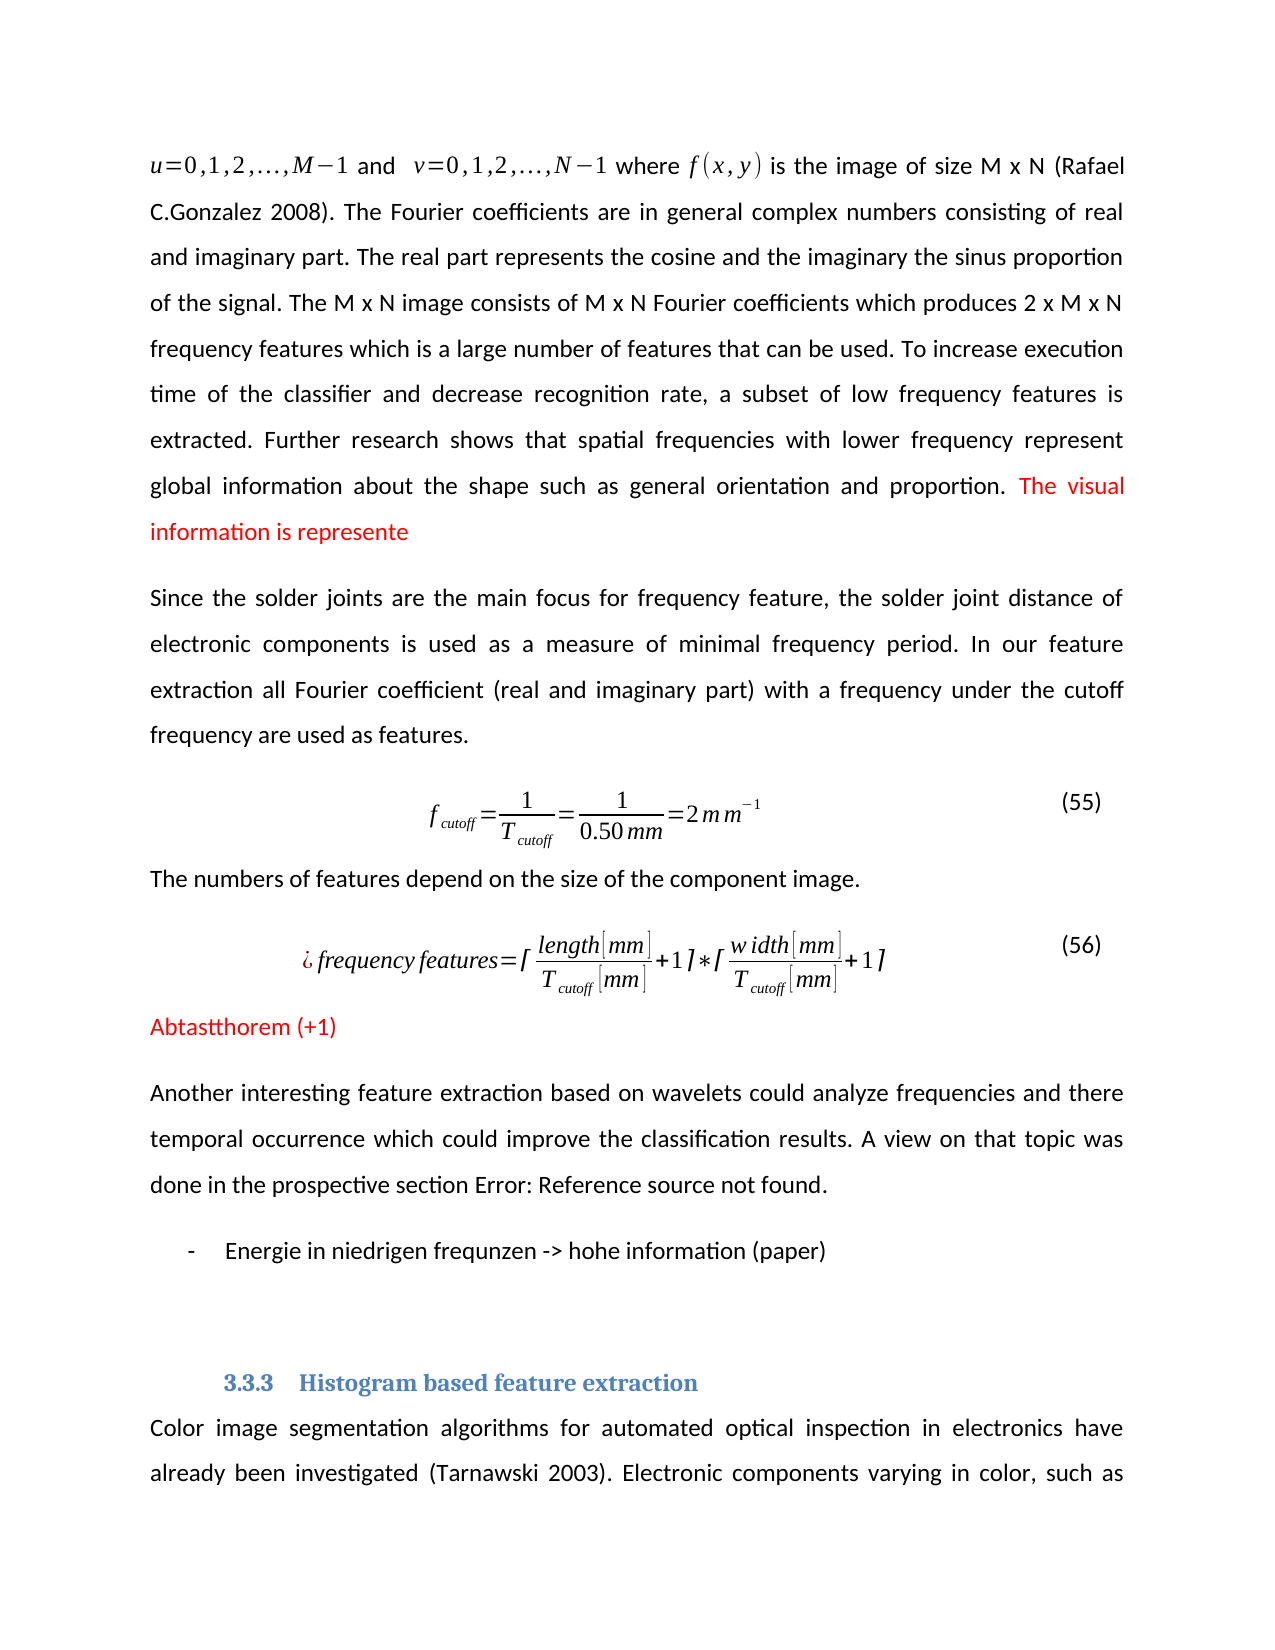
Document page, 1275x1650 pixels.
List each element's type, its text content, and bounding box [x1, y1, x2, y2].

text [150, 1412, 1125, 1488]
text and where is the image of size M x N . The Fourier coefficients are in general complex numbers consisting of real and imaginary part. The real part represents the cosine and the imaginary the sinus proportion of the signal. The M x N image consists of M x N Fourier coefficients which produces 2 x M x N frequency features which is a large number of features that can be used. To increase execution time of the classifier and decrease recognition rate, a subset of low frequency features is extracted. Further research shows that spatial frequencies with lower frequency represent global information about the shape such as general orientation and proportion. The visual information is represente [150, 150, 1125, 546]
subtitle Histogram based feature extraction [224, 1368, 1125, 1397]
table_header [139, 786, 1050, 863]
text Abtastthorem (+1) [150, 1011, 1125, 1041]
text Since the solder joints are the main focus for frequency feature, the solder joint distance of electronic components is used as a measure of minimal frequency period. In our feature extraction all Fourier coefficient (real and imaginary part) with a frequency under the cutoff frequency are used as features. [150, 582, 1125, 750]
table_header [139, 930, 1050, 1011]
text The numbers of features depend on the size of the component image. [150, 863, 1125, 894]
list Energie in niedrigen frequnzen -> hohe information (paper) [187, 1235, 1125, 1266]
